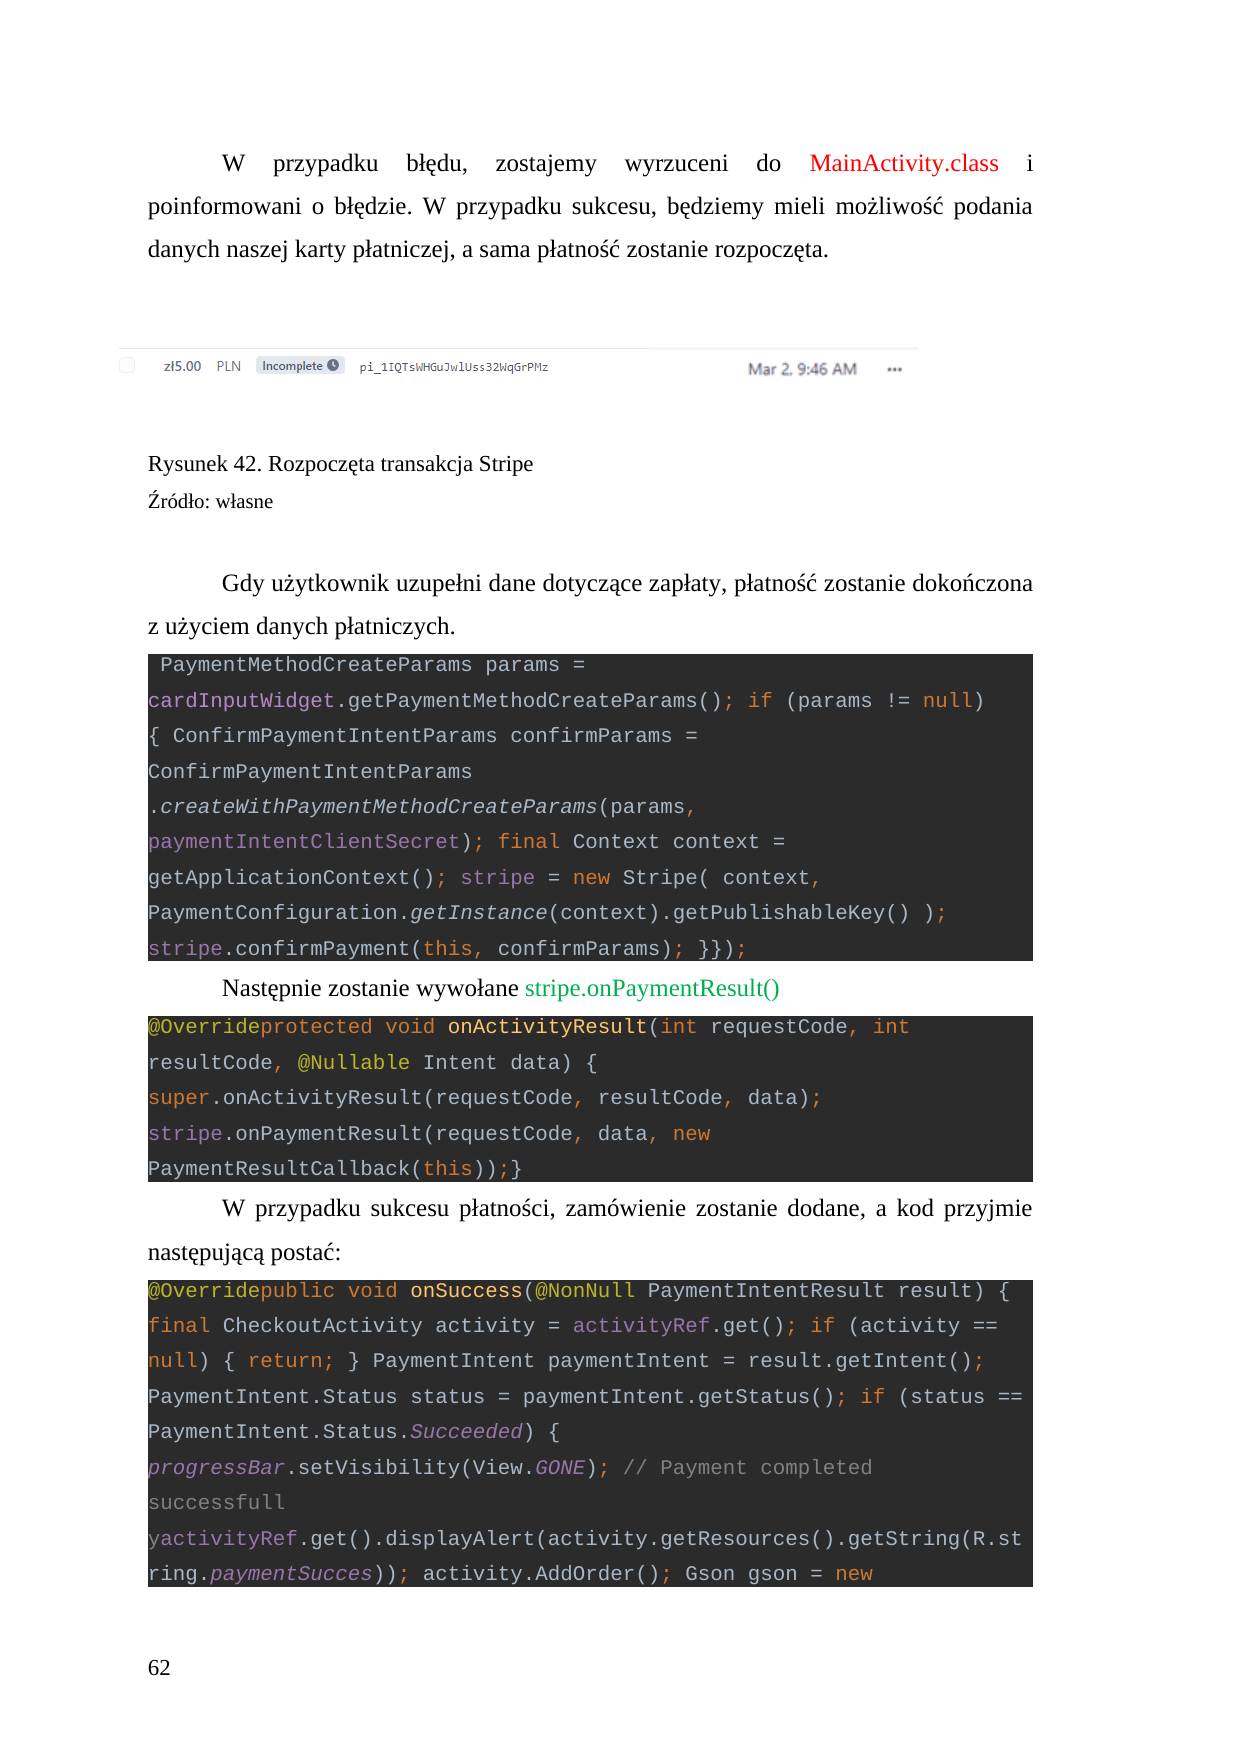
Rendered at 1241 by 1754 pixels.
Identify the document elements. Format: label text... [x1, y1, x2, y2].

text PaymentMethodCreateParams params = cardInputWidget.getPaymentMethodCreateParams(); if (params != null) { ConfirmPaymentIntentParams confirmParams = ConfirmPaymentIntentParams .createWithPaymentMethodCreateParams(params, paymentIntentClientSecret); final Context context = getApplicationContext(); stripe = new Stripe( context, PaymentConfiguration.getInstance(context).getPublishableKey() ); stripe.confirmPayment(this, confirmParams); }}); [148, 654, 1033, 961]
picture [118, 347, 924, 389]
text Rysunek 42. Rozpoczęta transakcja Stripe [148, 449, 1033, 476]
text Źródło: własne [148, 489, 1033, 513]
text @Overrideprotected void onActivityResult(int requestCode, int resultCode, @Nullable Intent data) { super.onActivityResult(requestCode, resultCode, data); stripe.onPaymentResult(requestCode, data, new PaymentResultCallback(this));} [148, 1016, 1033, 1182]
text Następnie zostanie wywołane stripe.onPaymentResult() [148, 973, 1033, 1002]
text Gdy użytkownik uzupełni dane dotyczące zapłaty, płatność zostanie dokończona z użyciem danych płatniczych. [148, 568, 1033, 640]
text W przypadku sukcesu płatności, zamówienie zostanie dodane, a kod przyjmie następującą postać: [148, 1193, 1033, 1265]
text W przypadku błędu, zostajemy wyrzuceni do MainActivity.class i poinformowani o błędzie. W przypadku sukcesu, będziemy mieli możliwość podania danych naszej karty płatniczej, a sama płatność zostanie rozpoczęta. [148, 148, 1033, 263]
